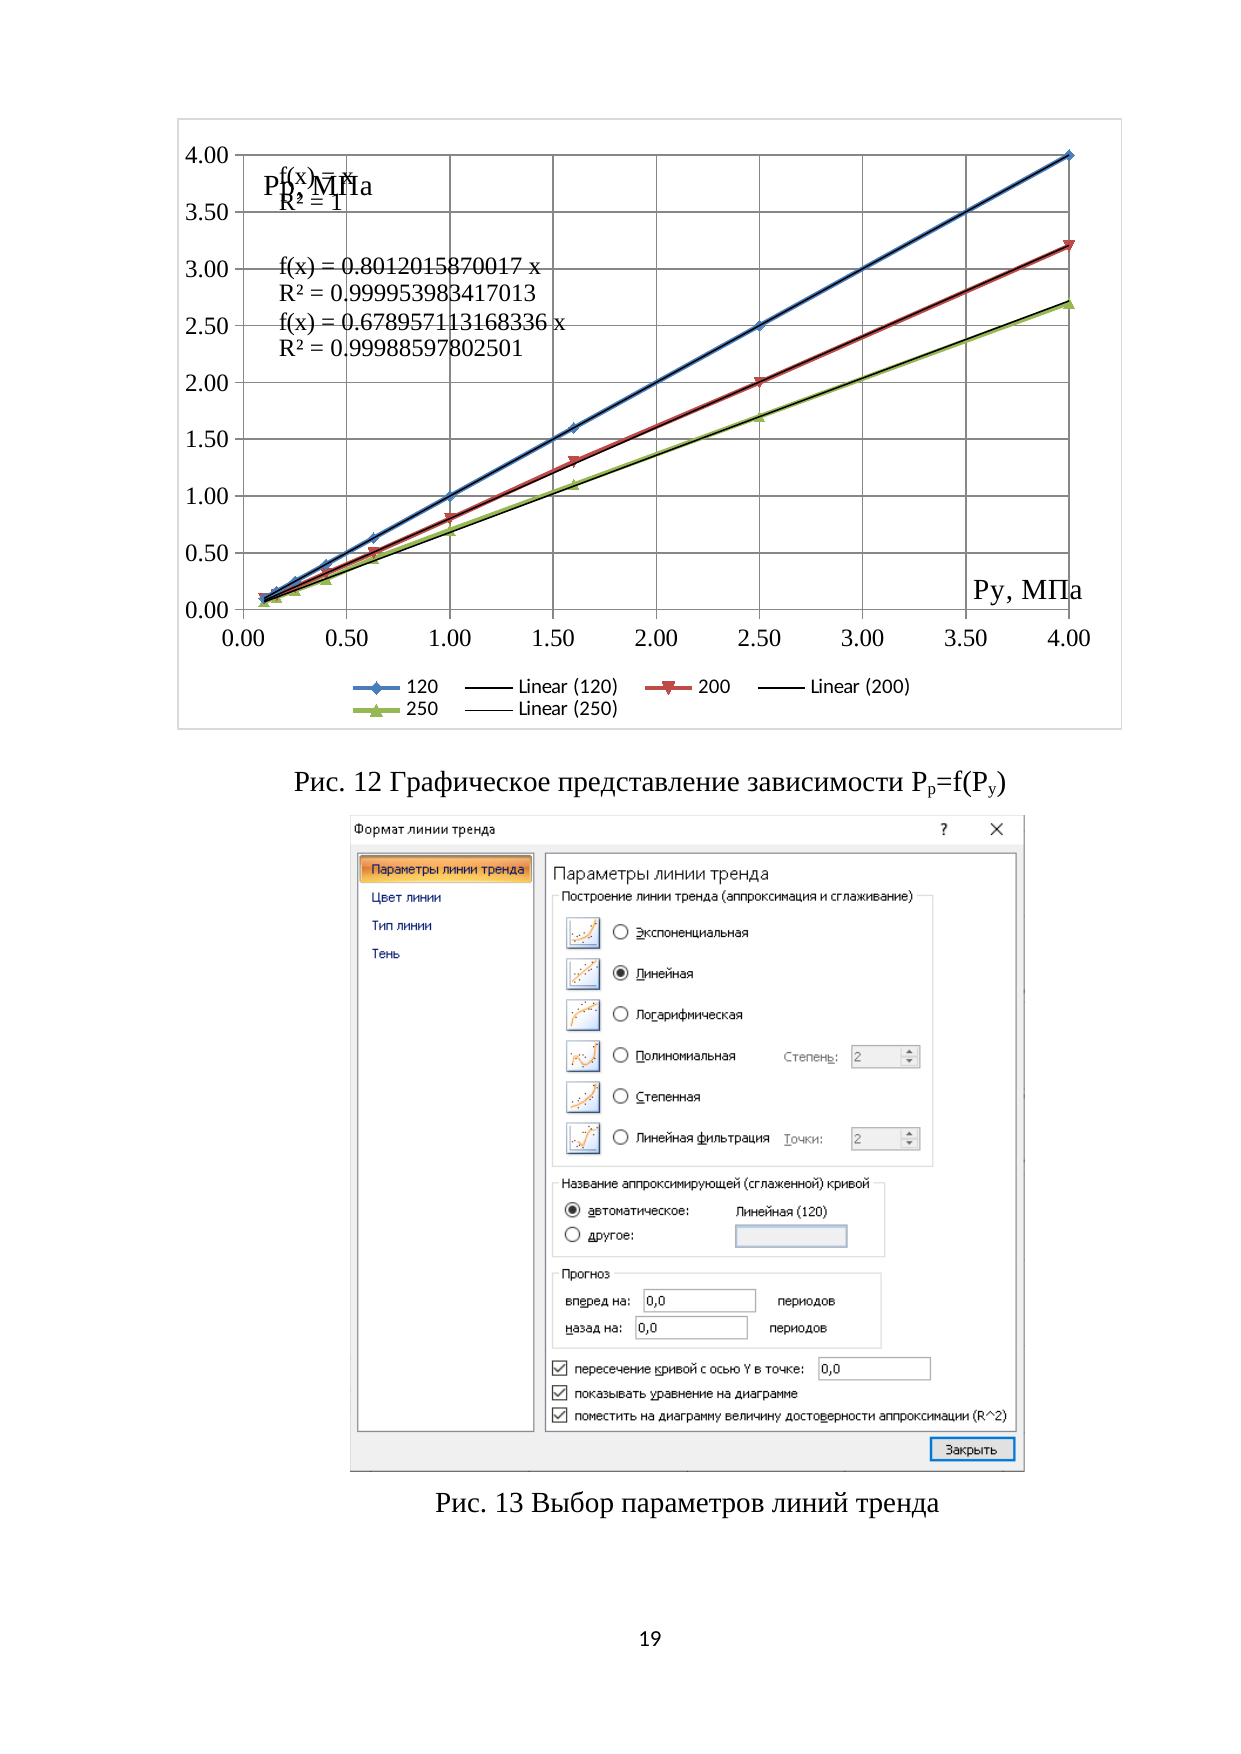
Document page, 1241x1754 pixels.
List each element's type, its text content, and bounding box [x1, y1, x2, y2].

picture [350, 815, 1025, 1472]
list Рис. 13 Выбор параметров линий тренда [252, 1486, 1122, 1519]
list Рис. 12 Графическое представление зависимости Pр=f(Pу) [177, 764, 1122, 798]
